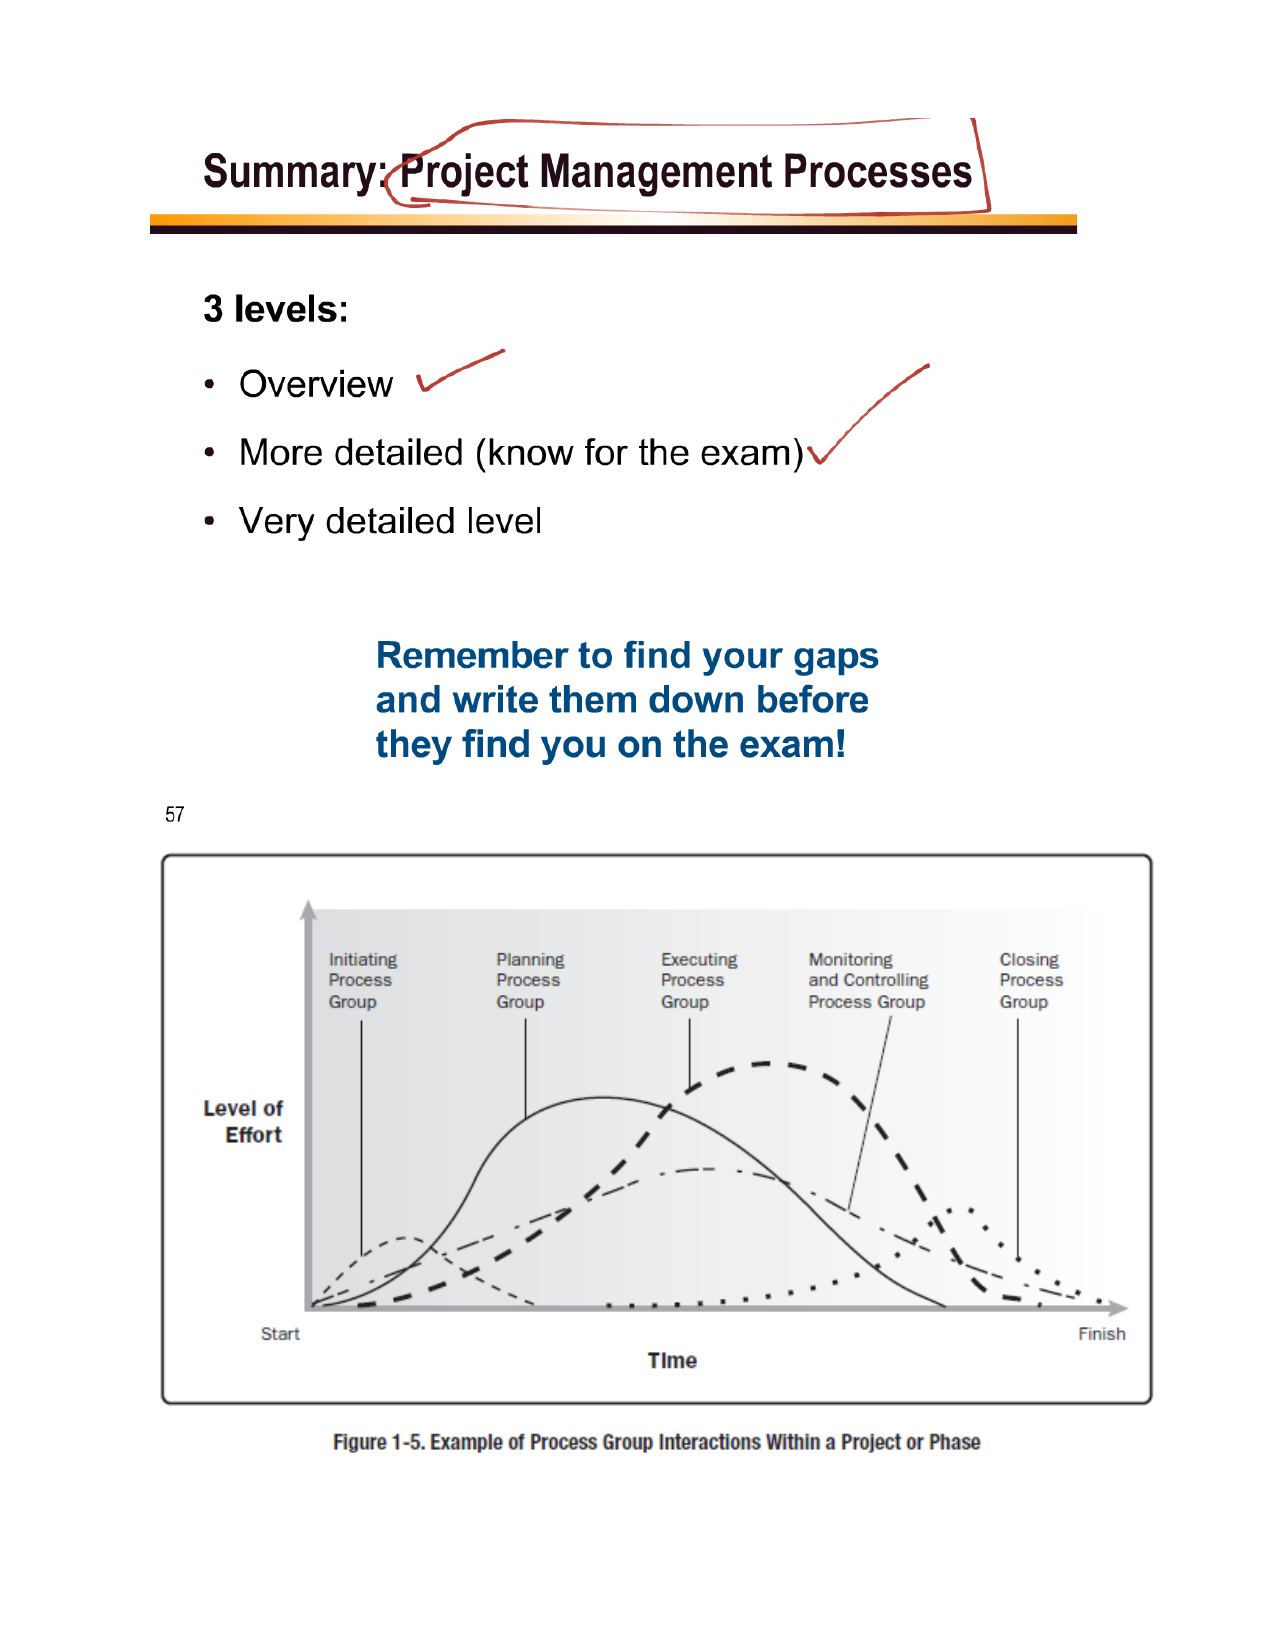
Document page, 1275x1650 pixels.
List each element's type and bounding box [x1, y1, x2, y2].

picture [150, 118, 1078, 822]
picture [150, 840, 1219, 1489]
